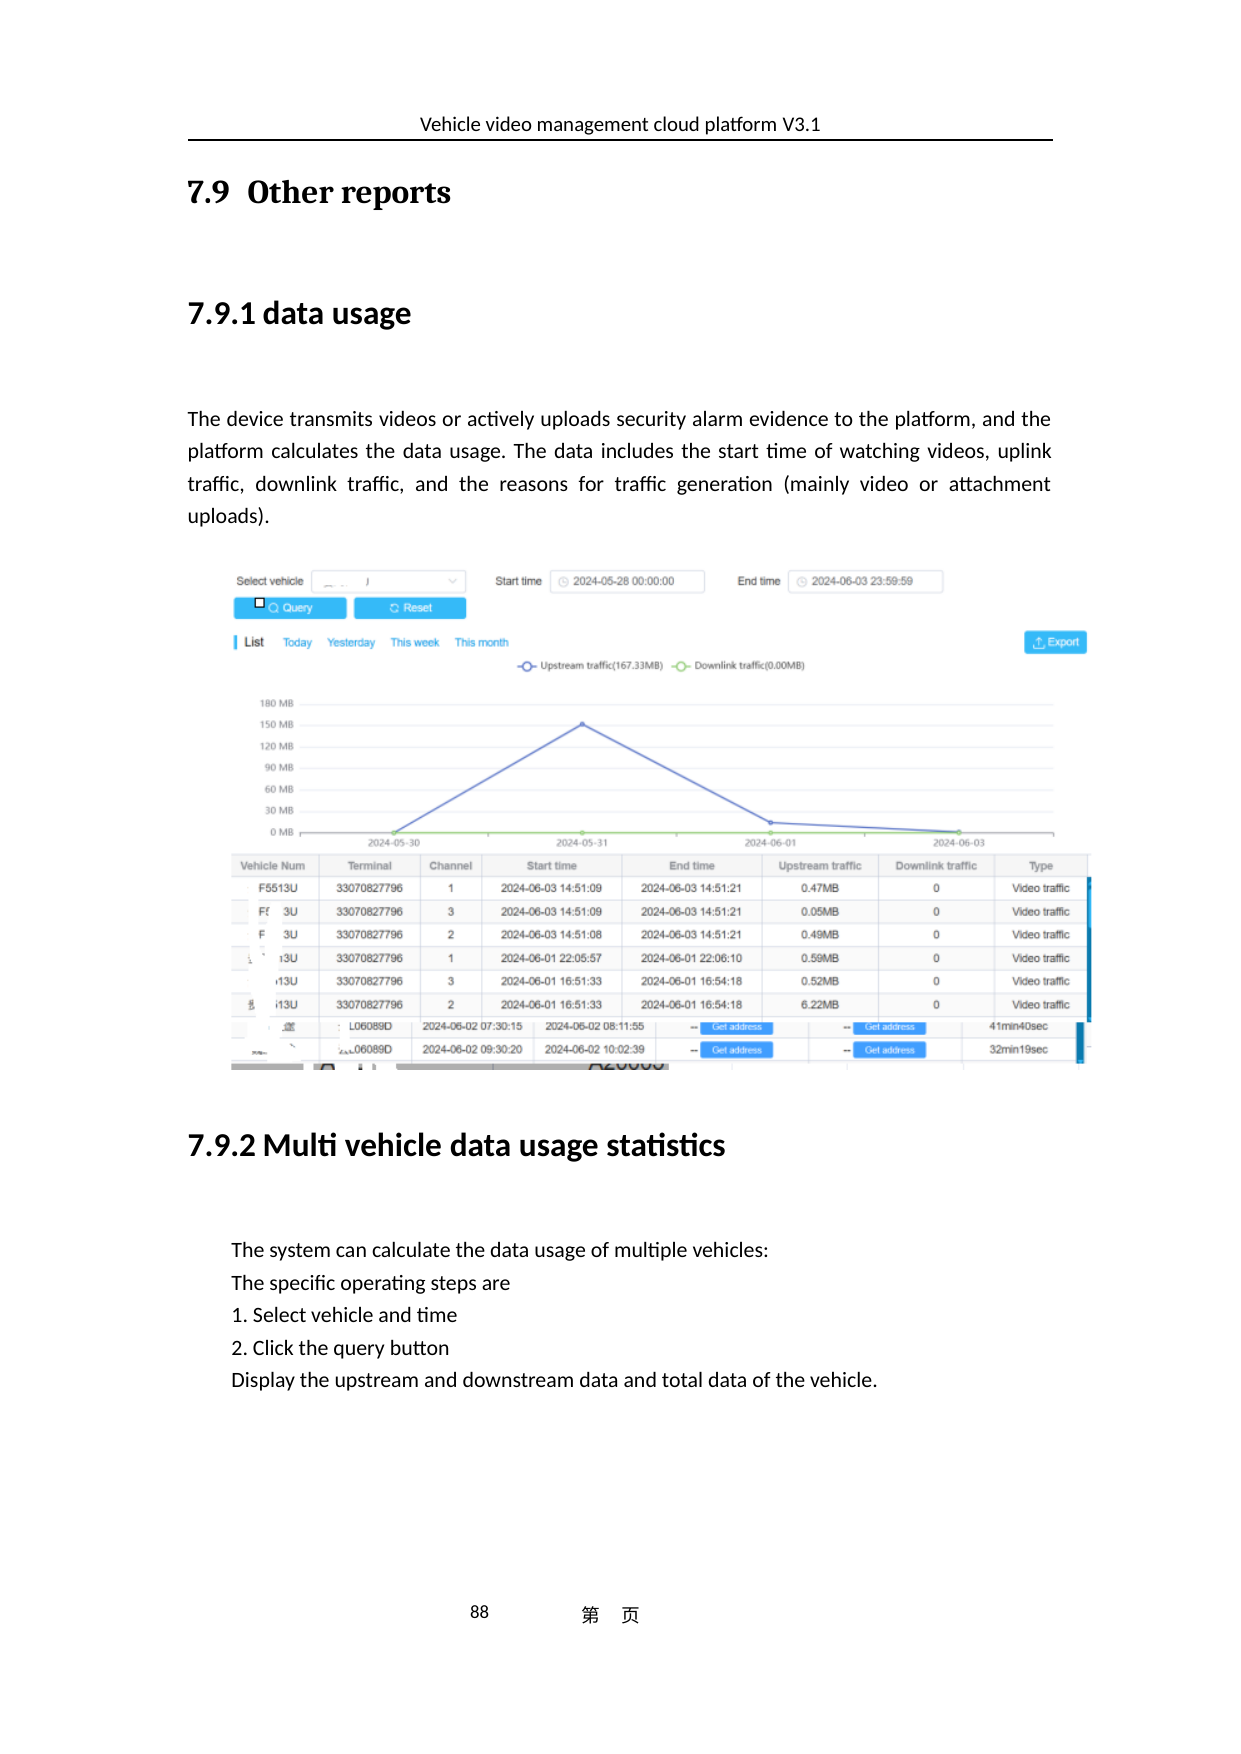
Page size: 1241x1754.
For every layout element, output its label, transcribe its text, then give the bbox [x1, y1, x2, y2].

picture [231, 564, 1092, 1070]
text 1. Select vehicle and time [187, 1298, 1053, 1331]
text The device transmits videos or actively uploads security alarm evidence to the platform, and the platform calculates the data usage. The data includes the start time of watching videos, uplink traffic, downlink traffic, and the reasons for traffic generation (mainly video or attachment uploads). [187, 402, 1053, 532]
text The specific operating steps are [187, 1266, 1053, 1298]
subtitle Multi vehicle data usage statistics [187, 1112, 1053, 1177]
text Display the upstream and downstream data and total data of the vehicle. [187, 1363, 1053, 1396]
subtitle Other reports [187, 160, 1053, 225]
subtitle data usage [187, 280, 1053, 345]
text 2. Click the query button [187, 1331, 1053, 1363]
text The system can calculate the data usage of multiple vehicles: [187, 1233, 1053, 1266]
